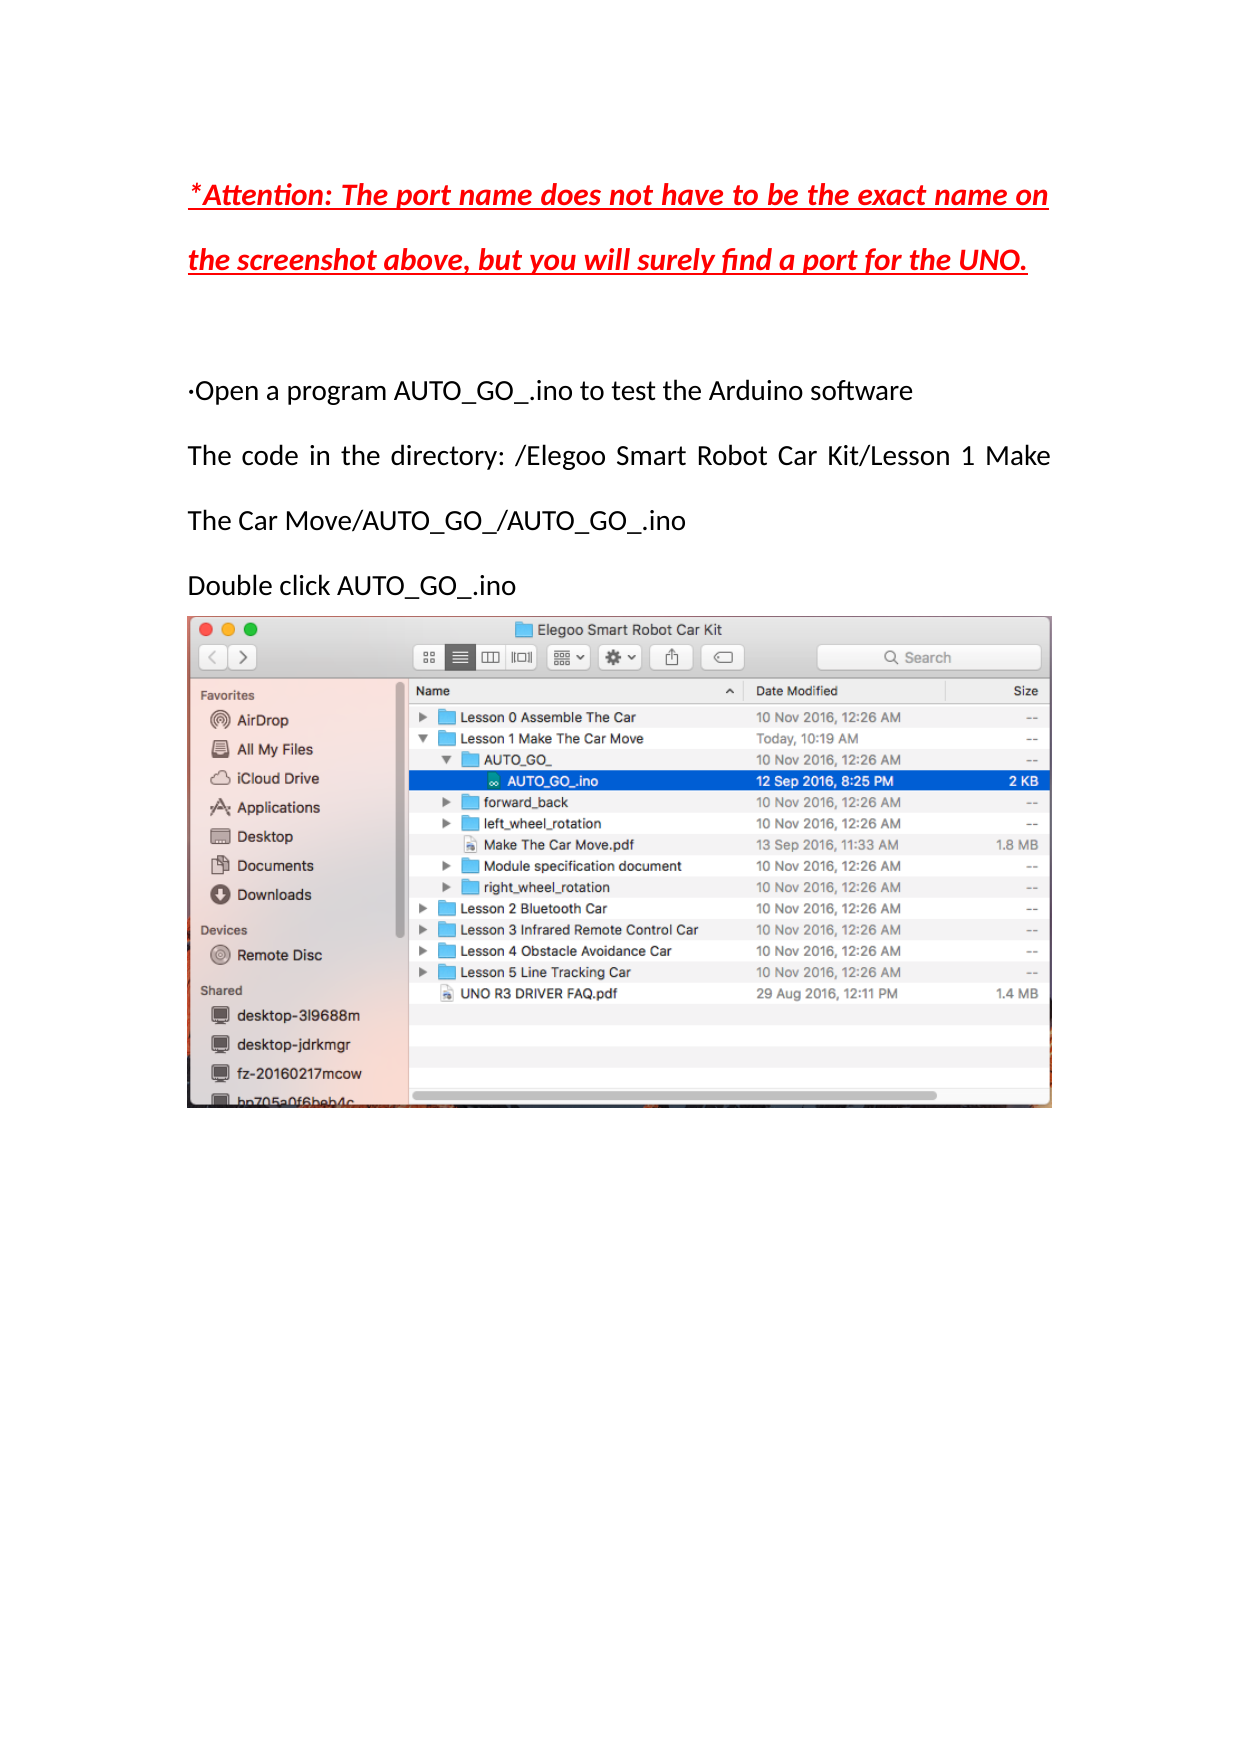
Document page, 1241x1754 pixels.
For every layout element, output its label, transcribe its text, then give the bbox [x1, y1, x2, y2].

text The code in the directory: /Elegoo Smart Robot Car Kit/Lesson 1 Make The Car Move/AUTO_GO_/AUTO_GO_.ino [187, 422, 1053, 552]
text *Attention: The port name does not have to be the exact name on the screenshot above, but you will surely find a port for the UNO. [187, 162, 1053, 292]
text ·Open a program AUTO_GO_.ino to test the Arduino software [187, 357, 1053, 422]
picture [187, 616, 1052, 1108]
text Double click AUTO_GO_.ino [187, 552, 1053, 617]
